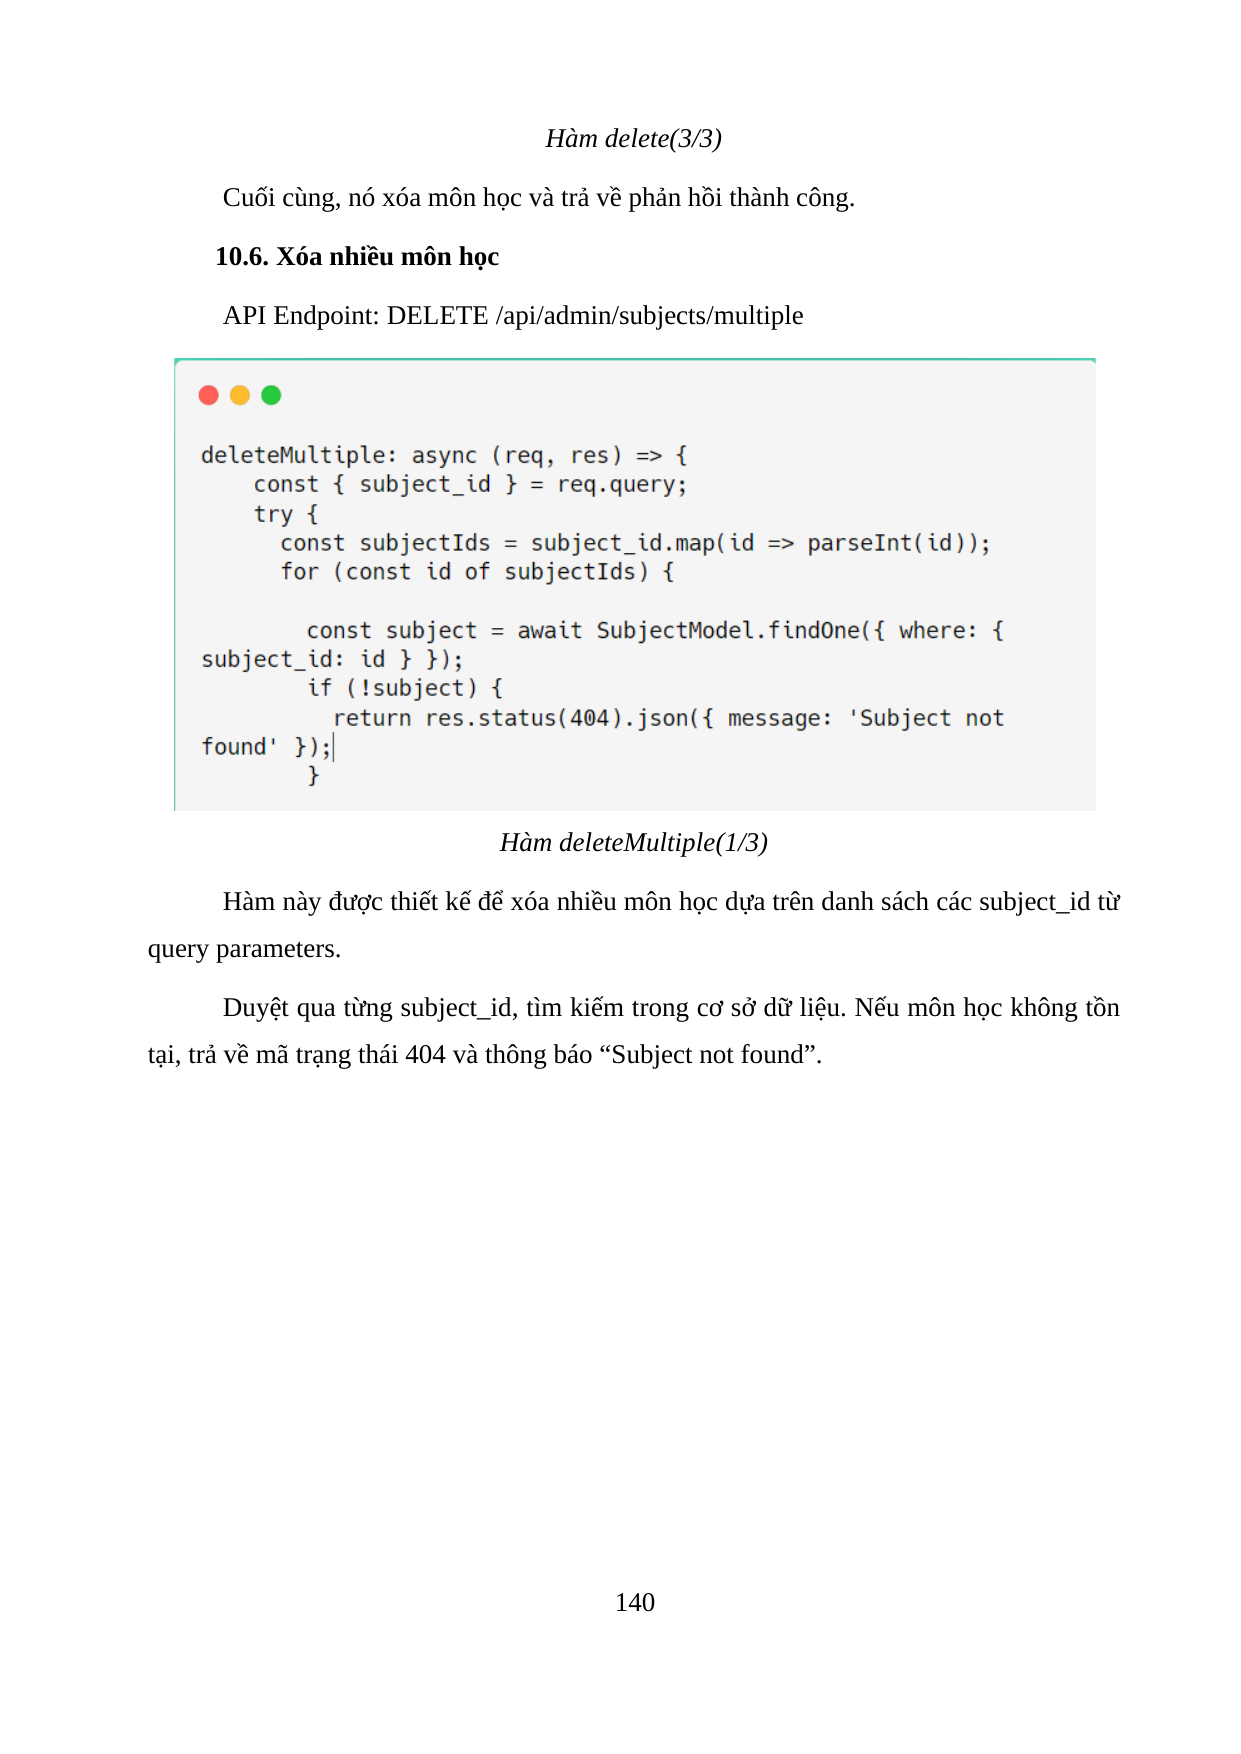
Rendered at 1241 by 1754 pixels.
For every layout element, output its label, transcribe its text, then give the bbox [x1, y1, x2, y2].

picture [174, 358, 1096, 811]
text 10.6. Xóa nhiều môn học [215, 240, 1122, 271]
text API Endpoint: DELETE /api/admin/subjects/multiple [148, 299, 1122, 330]
text Hàm delete(3/3) [148, 122, 1122, 153]
text Hàm deleteMultiple(1/3) [148, 826, 1122, 857]
text Cuối cùng, nó xóa môn học và trả về phản hồi thành công. [148, 181, 1122, 212]
text Hàm này được thiết kế để xóa nhiều môn học dựa trên danh sách các subject_id từ query parameters. [148, 886, 1122, 963]
text Duyệt qua từng subject_id, tìm kiếm trong cơ sở dữ liệu. Nếu môn học không tồn tại, trả về mã trạng thái 404 và thông báo “Subject not found”. [148, 991, 1122, 1069]
